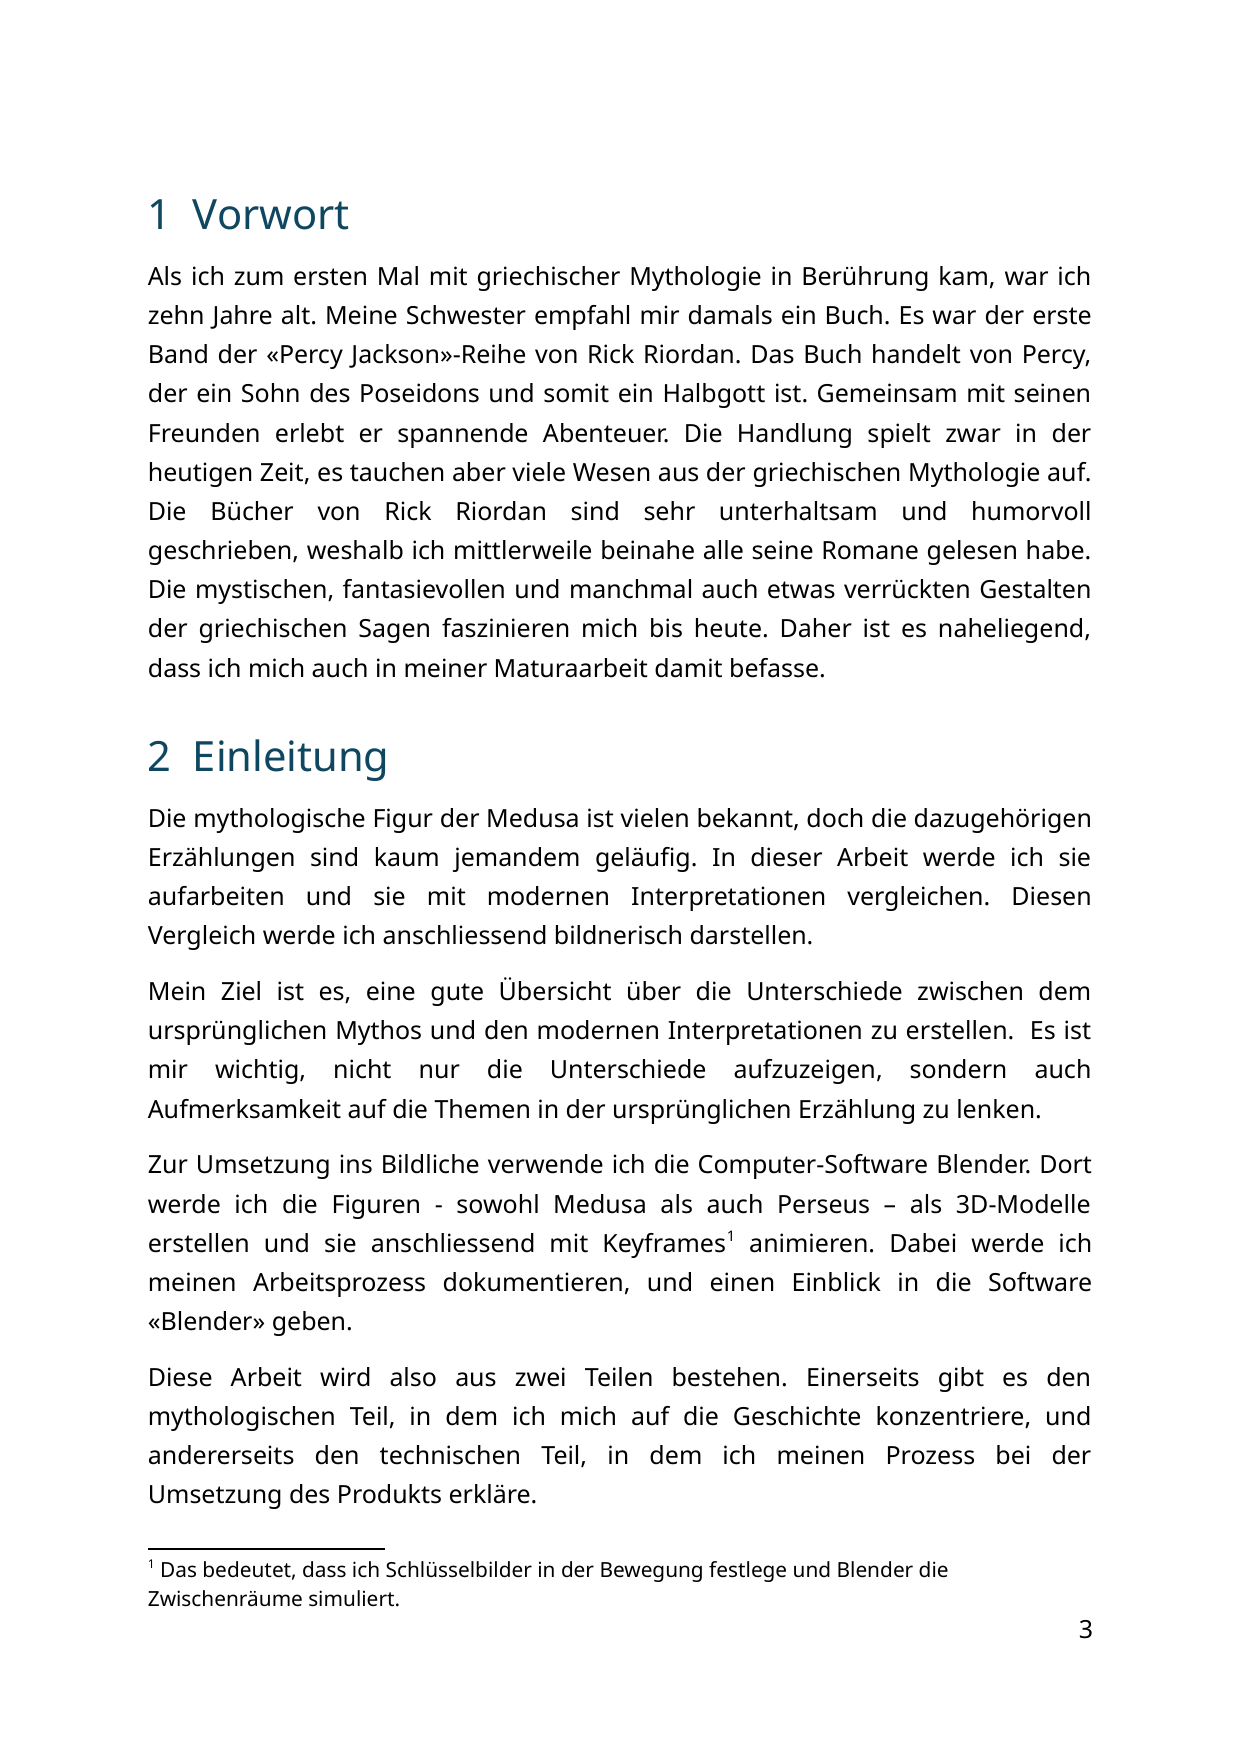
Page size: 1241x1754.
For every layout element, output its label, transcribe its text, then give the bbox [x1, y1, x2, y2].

text Mein Ziel ist es, eine gute Übersicht über die Unterschiede zwischen dem ursprünglichen Mythos und den modernen Interpretationen zu erstellen. Es ist mir wichtig, nicht nur die Unterschiede aufzuzeigen, sondern auch Aufmerksamkeit auf die Themen in der ursprünglichen Erzählung zu lenken. [148, 974, 1093, 1125]
subtitle Vorwort [148, 185, 1093, 242]
text Zur Umsetzung ins Bildliche verwende ich die Computer-Software Blender. Dort werde ich die Figuren - sowohl Medusa als auch Perseus – als 3D-Modelle erstellen und sie anschliessend mit Keyframes animieren. Dabei werde ich meinen Arbeitsprozess dokumentieren, und einen Einblick in die Software «Blender» geben. [148, 1147, 1093, 1338]
text Diese Arbeit wird also aus zwei Teilen bestehen. Einerseits gibt es den mythologischen Teil, in dem ich mich auf die Geschichte konzentriere, und andererseits den technischen Teil, in dem ich meinen Prozess bei der Umsetzung des Produkts erkläre. [148, 1360, 1093, 1511]
text Die mythologische Figur der Medusa ist vielen bekannt, doch die dazugehörigen Erzählungen sind kaum jemandem geläufig. In dieser Arbeit werde ich sie aufarbeiten und sie mit modernen Interpretationen vergleichen. Diesen Vergleich werde ich anschliessend bildnerisch darstellen. [148, 801, 1093, 952]
subtitle Einleitung [148, 727, 1093, 784]
text Als ich zum ersten Mal mit griechischer Mythologie in Berührung kam, war ich zehn Jahre alt. Meine Schwester empfahl mir damals ein Buch. Es war der erste Band der «Percy Jackson»-Reihe von Rick Riordan. Das Buch handelt von Percy, der ein Sohn des Poseidons und somit ein Halbgott ist. Gemeinsam mit seinen Freunden erlebt er spannende Abenteuer. Die Handlung spielt zwar in der heutigen Zeit, es tauchen aber viele Wesen aus der griechischen Mythologie auf. Die Bücher von Rick Riordan sind sehr unterhaltsam und humorvoll geschrieben, weshalb ich mittlerweile beinahe alle seine Romane gelesen habe. Die mystischen, fantasievollen und manchmal auch etwas verrückten Gestalten der griechischen Sagen faszinieren mich bis heute. Daher ist es naheliegend, dass ich mich auch in meiner Maturaarbeit damit befasse. [148, 259, 1093, 684]
